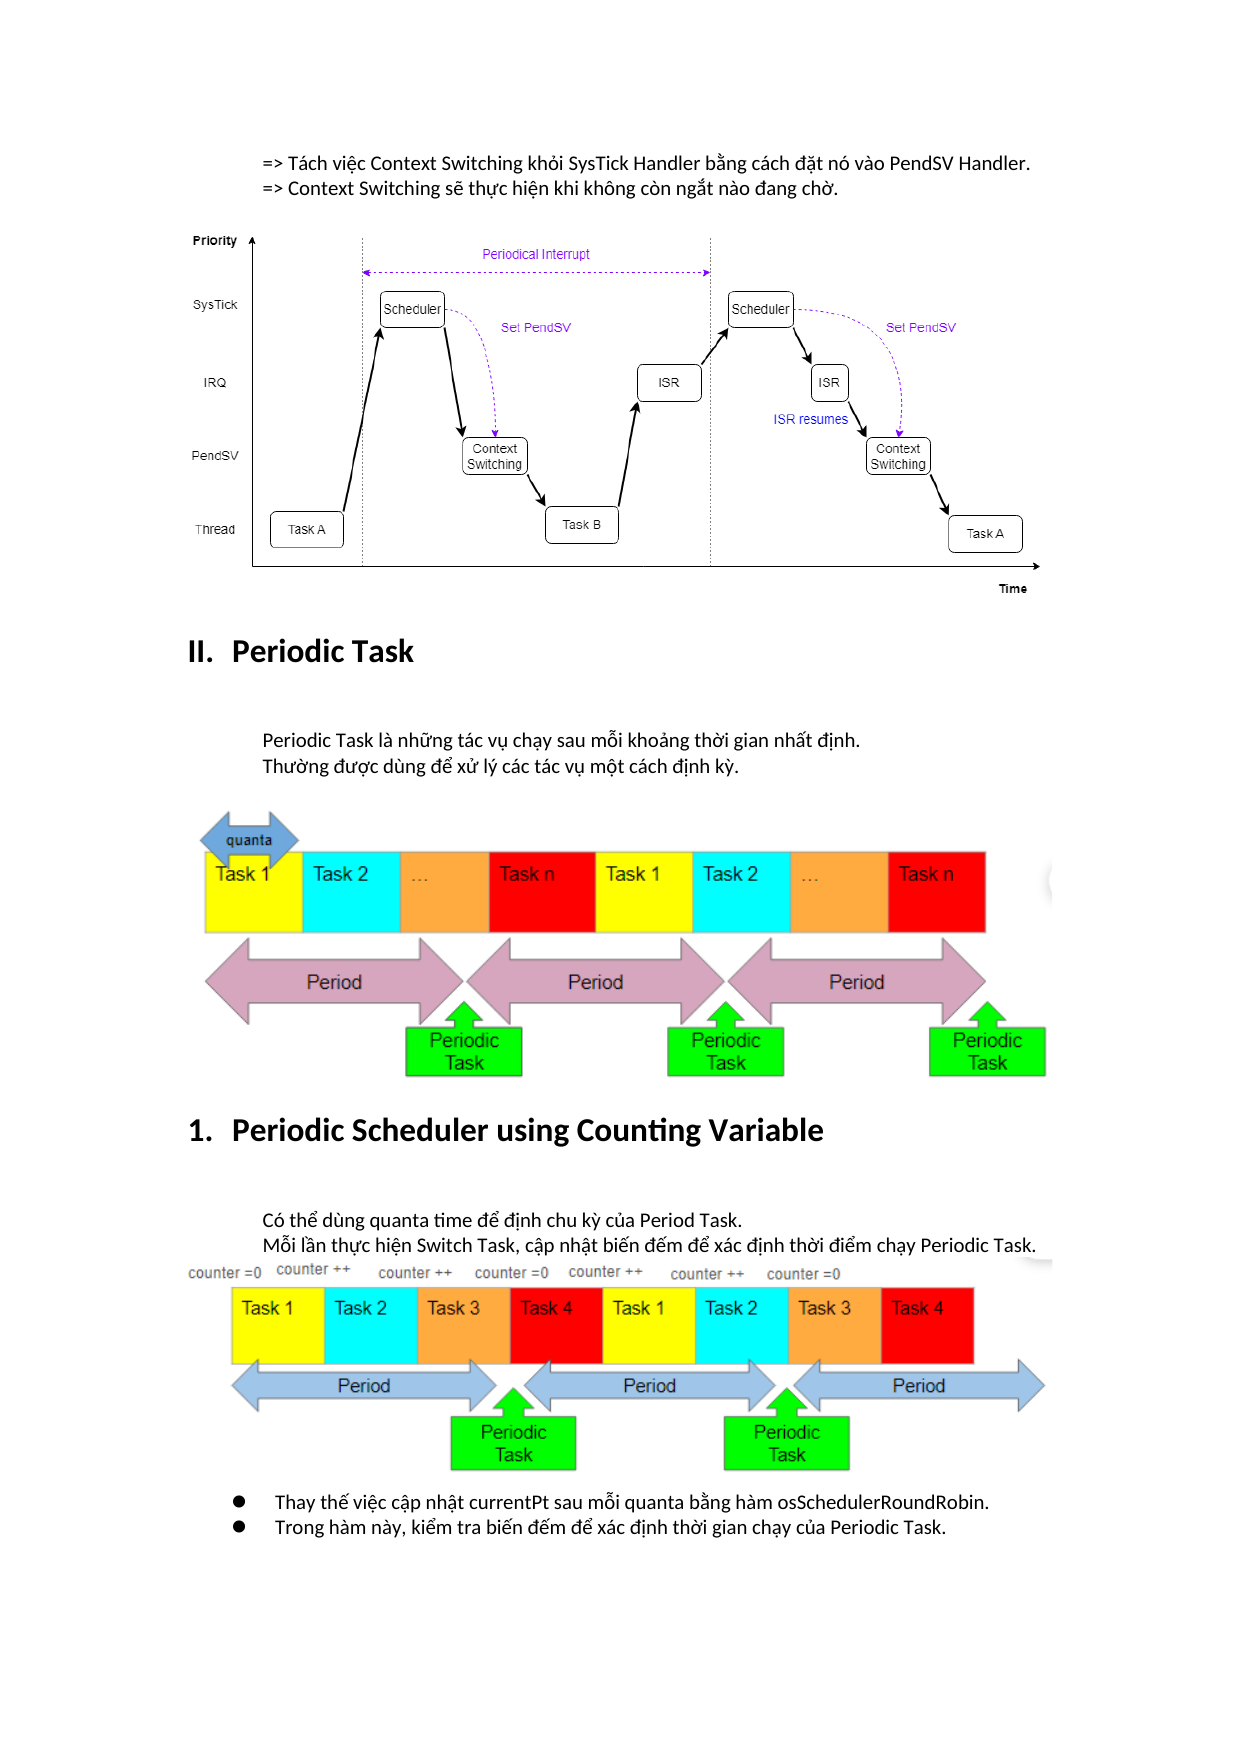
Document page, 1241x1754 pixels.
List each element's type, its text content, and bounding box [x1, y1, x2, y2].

subtitle Periodic Task [187, 630, 1053, 671]
list Thay thế việc cập nhật currentPt sau mỗi quanta bằng hàm osSchedulerRoundRobin. [231, 1489, 1053, 1514]
text Periodic Task là những tác vụ chạy sau mỗi khoảng thời gian nhất định. [187, 727, 1053, 753]
text Thường được dùng để xử lý các tác vụ một cách định kỳ. [187, 753, 1053, 778]
text Có thể dùng quanta time để định chu kỳ của Period Task. [187, 1207, 1053, 1232]
list Trong hàm này, kiểm tra biến đếm để xác định thời gian chạy của Periodic Task. [231, 1514, 1053, 1540]
text Mỗi lần thực hiện Switch Task, cập nhật biến đếm để xác định thời điểm chạy Periodic Task. [187, 1232, 1053, 1257]
text => Context Switching sẽ thực hiện khi không còn ngắt nào đang chờ. [187, 175, 1053, 201]
text => Tách việc Context Switching khỏi SysTick Handler bằng cách đặt nó vào PendSV Handler. [187, 150, 1053, 175]
picture [187, 1257, 1053, 1489]
subtitle Periodic Scheduler using Counting Variable [187, 1109, 1053, 1150]
picture [187, 803, 1053, 1083]
picture [187, 226, 1048, 603]
